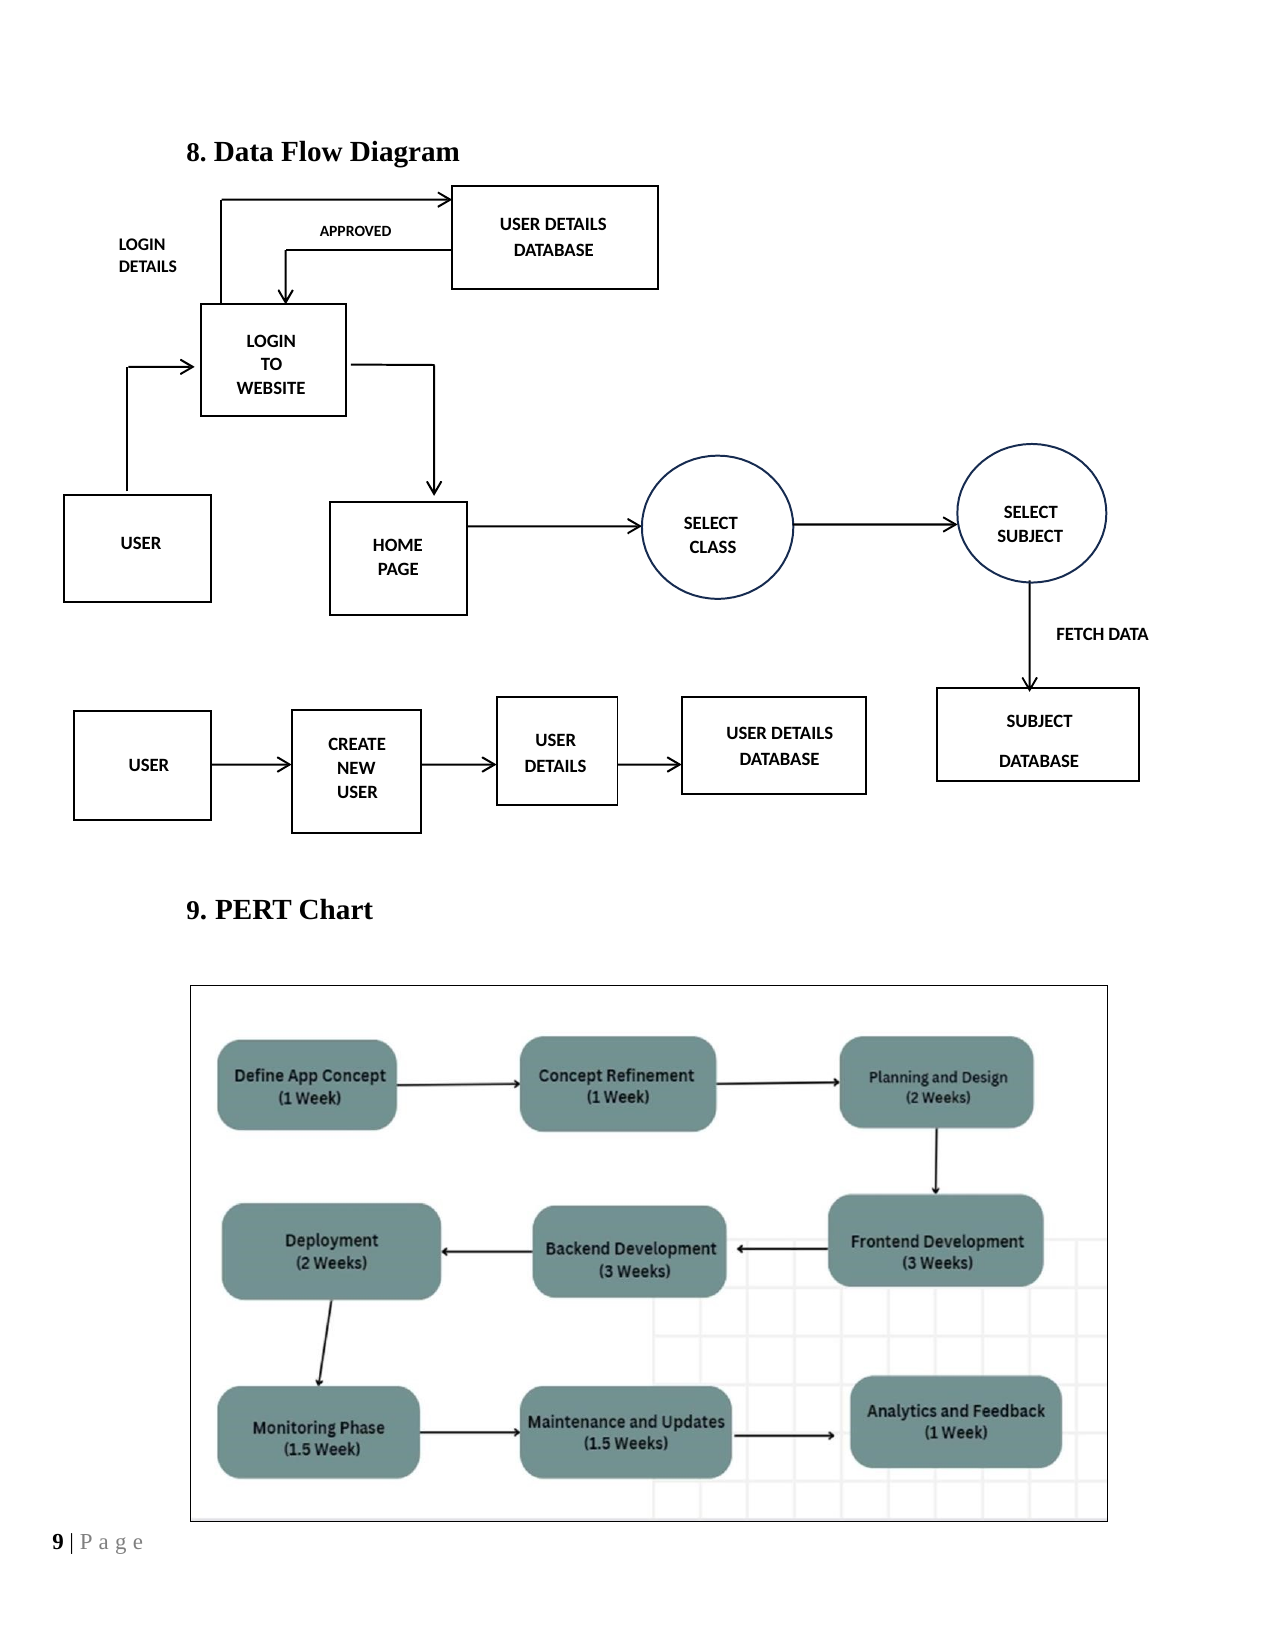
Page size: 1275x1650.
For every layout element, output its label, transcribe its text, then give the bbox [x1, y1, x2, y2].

subtitle 9. PERT Chart [186, 892, 1173, 926]
picture [191, 1030, 1107, 1521]
subtitle 8. Data Flow Diagram [186, 134, 1173, 167]
